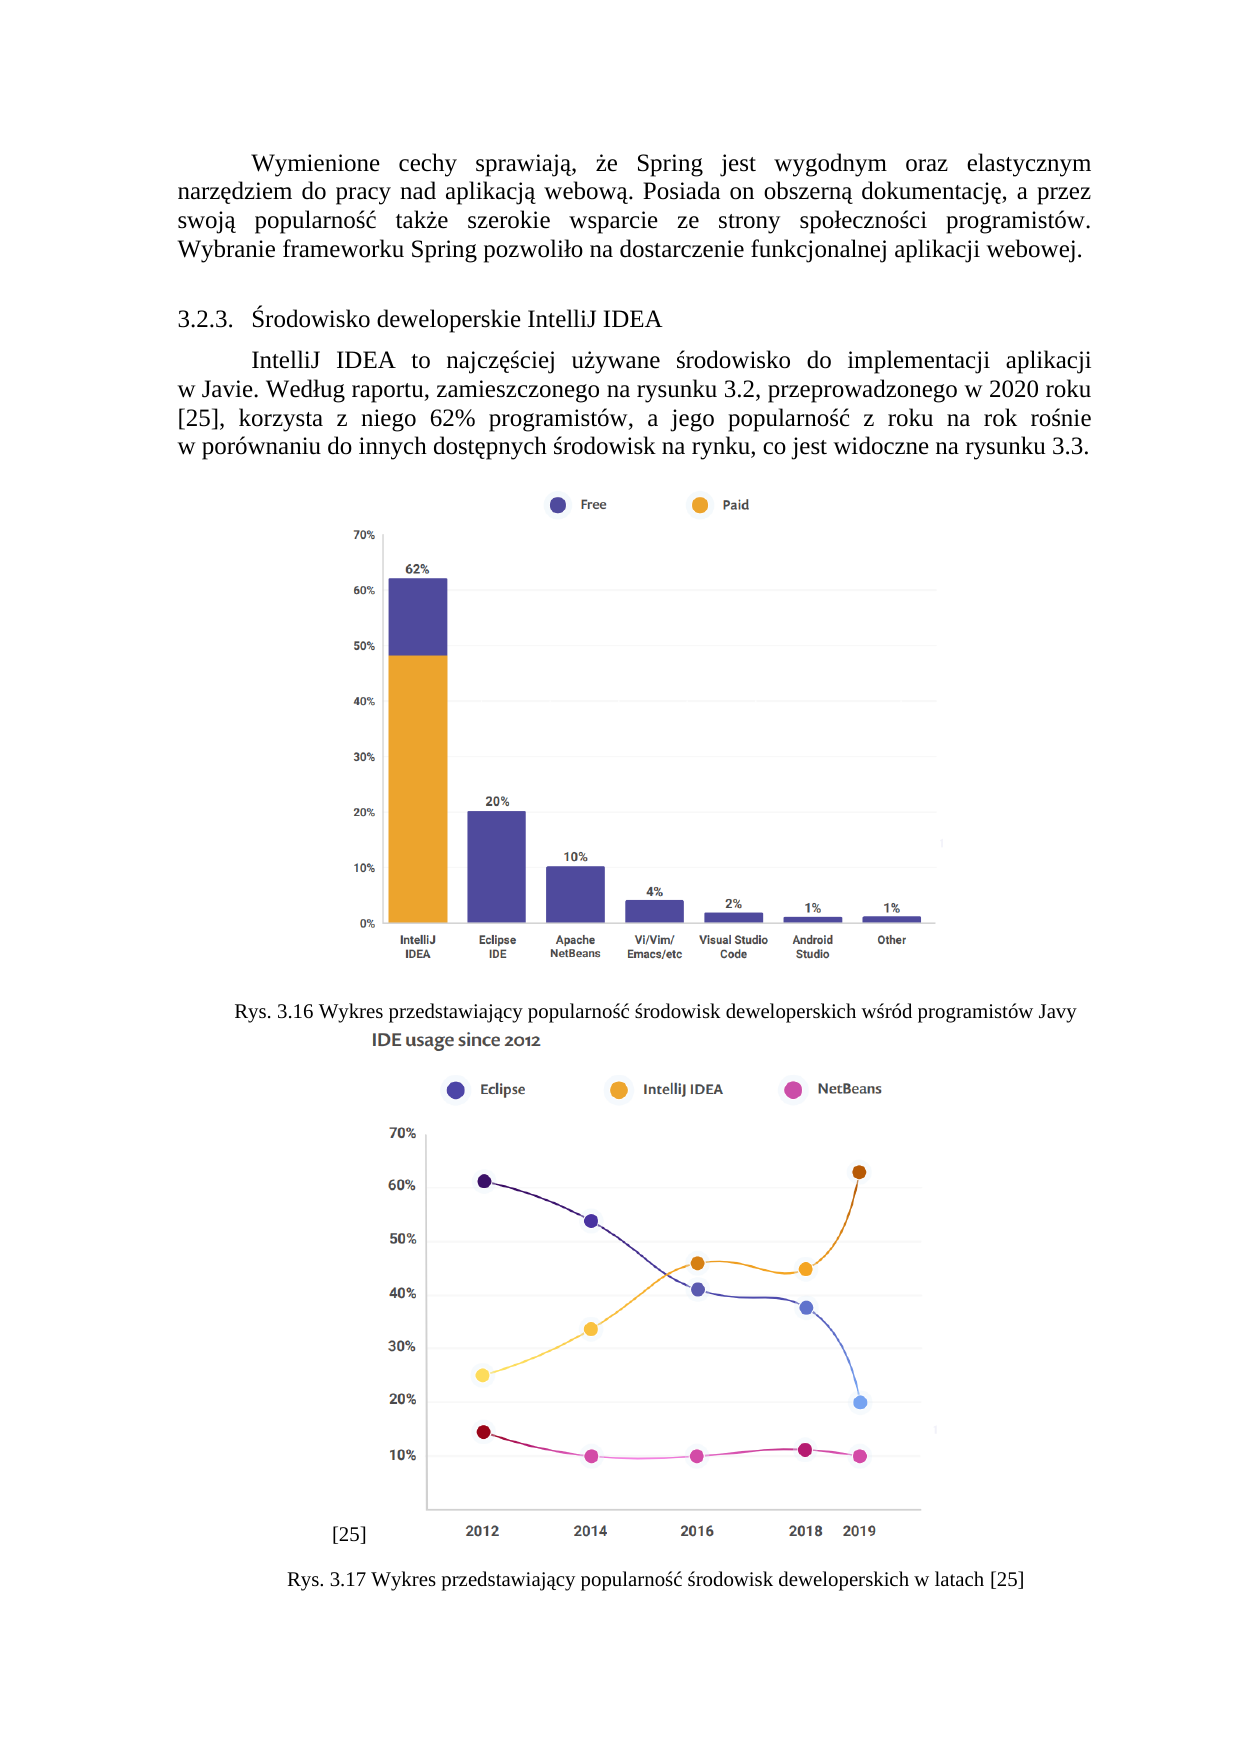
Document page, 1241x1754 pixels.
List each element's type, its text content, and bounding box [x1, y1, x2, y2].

subtitle Środowisko deweloperskie IntelliJ IDEA [177, 304, 1092, 333]
text Wymienione cechy sprawiają, że Spring jest wygodnym oraz elastycznym narzędziem do pracy nad aplikacją webową. Posiada on obszerną dokumentację, a przez swoją popularność także szerokie wsparcie ze strony społeczności programistów. Wybranie frameworku Spring pozwoliło na dostarczenie funkcjonalnej aplikacji webowej. [177, 148, 1092, 263]
picture [325, 481, 945, 979]
text Rys. 3.3 Wykres przedstawiający popularność środowisk deweloperskich w latach [177, 1567, 1092, 1591]
text IntelliJ IDEA to najczęściej używane środowisko do implementacji aplikacji w Javie. Według raportu, zamieszczonego na rysunku 3.2, przeprowadzonego w 2020 roku , korzysta z niego 62% programistów, a jego popularność z roku na rok rośnie w porównaniu do innych dostępnych środowisk na rynku, co jest widoczne na rysunku 3.3. [177, 345, 1092, 460]
picture [366, 1023, 938, 1542]
